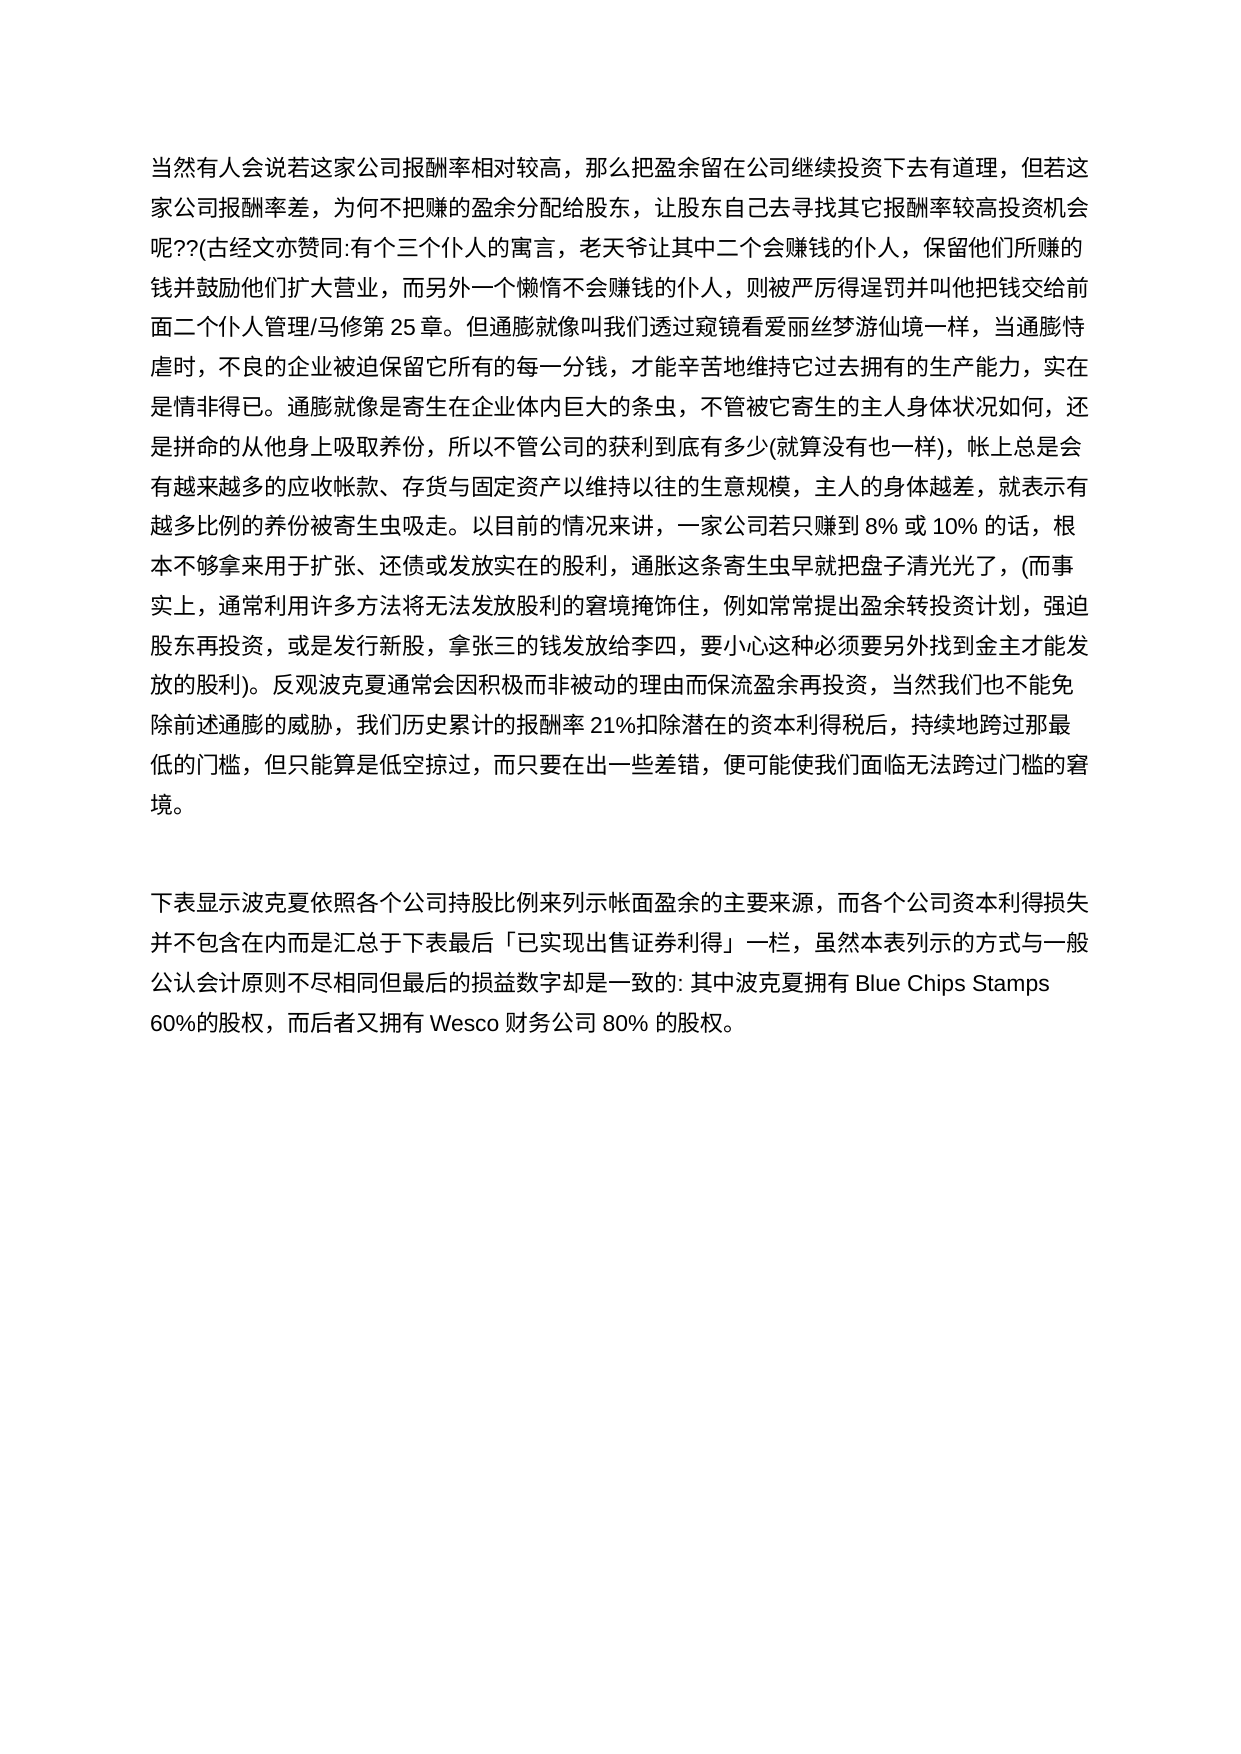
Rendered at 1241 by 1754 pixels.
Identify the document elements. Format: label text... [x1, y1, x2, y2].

text 当然有人会说若这家公司报酬率相对较高，那么把盈余留在公司继续投资下去有道理，但若这家公司报酬率差，为何不把赚的盈余分配给股东，让股东自己去寻找其它报酬率较高投资机会呢??(古经文亦赞同:有个三个仆人的寓言，老天爷让其中二个会赚钱的仆人，保留他们所赚的钱并鼓励他们扩大营业，而另外一个懒惰不会赚钱的仆人，则被严厉得逞罚并叫他把钱交给前面二个仆人管理/马修第25章。但通膨就像叫我们透过窥镜看爱丽丝梦游仙境一样，当通膨恃虐时，不良的企业被迫保留它所有的每一分钱，才能辛苦地维持它过去拥有的生产能力，实在是情非得已。通膨就像是寄生在企业体内巨大的条虫，不管被它寄生的主人身体状况如何，还是拼命的从他身上吸取养份，所以不管公司的获利到底有多少(就算没有也一样)，帐上总是会有越来越多的应收帐款、存货与固定资产以维持以往的生意规模，主人的身体越差，就表示有越多比例的养份被寄生虫吸走。以目前的情况来讲，一家公司若只赚到8% 或10% 的话，根本不够拿来用于扩张、还债或发放实在的股利，通胀这条寄生虫早就把盘子清光光了，(而事实上，通常利用许多方法将无法发放股利的窘境掩饰住，例如常常提出盈余转投资计划，强迫股东再投资，或是发行新股，拿张三的钱发放给李四，要小心这种必须要另外找到金主才能发放的股利)。反观波克夏通常会因积极而非被动的理由而保流盈余再投资，当然我们也不能免除前述通膨的威胁，我们历史累计的报酬率21%扣除潜在的资本利得税后，持续地跨过那最低的门槛，但只能算是低空掠过，而只要在出一些差错，便可能使我们面临无法跨过门槛的窘境。 [150, 150, 1090, 820]
text 下表显示波克夏依照各个公司持股比例来列示帐面盈余的主要来源，而各个公司资本利得损失并不包含在内而是汇总于下表最后「已实现出售证券利得」一栏，虽然本表列示的方式与一般公认会计原则不尽相同但最后的损益数字却是一致的: 其中波克夏拥有Blue Chips Stamps 60%的股权，而后者又拥有Wesco 财务公司 80% 的股权。 [150, 885, 1090, 1038]
